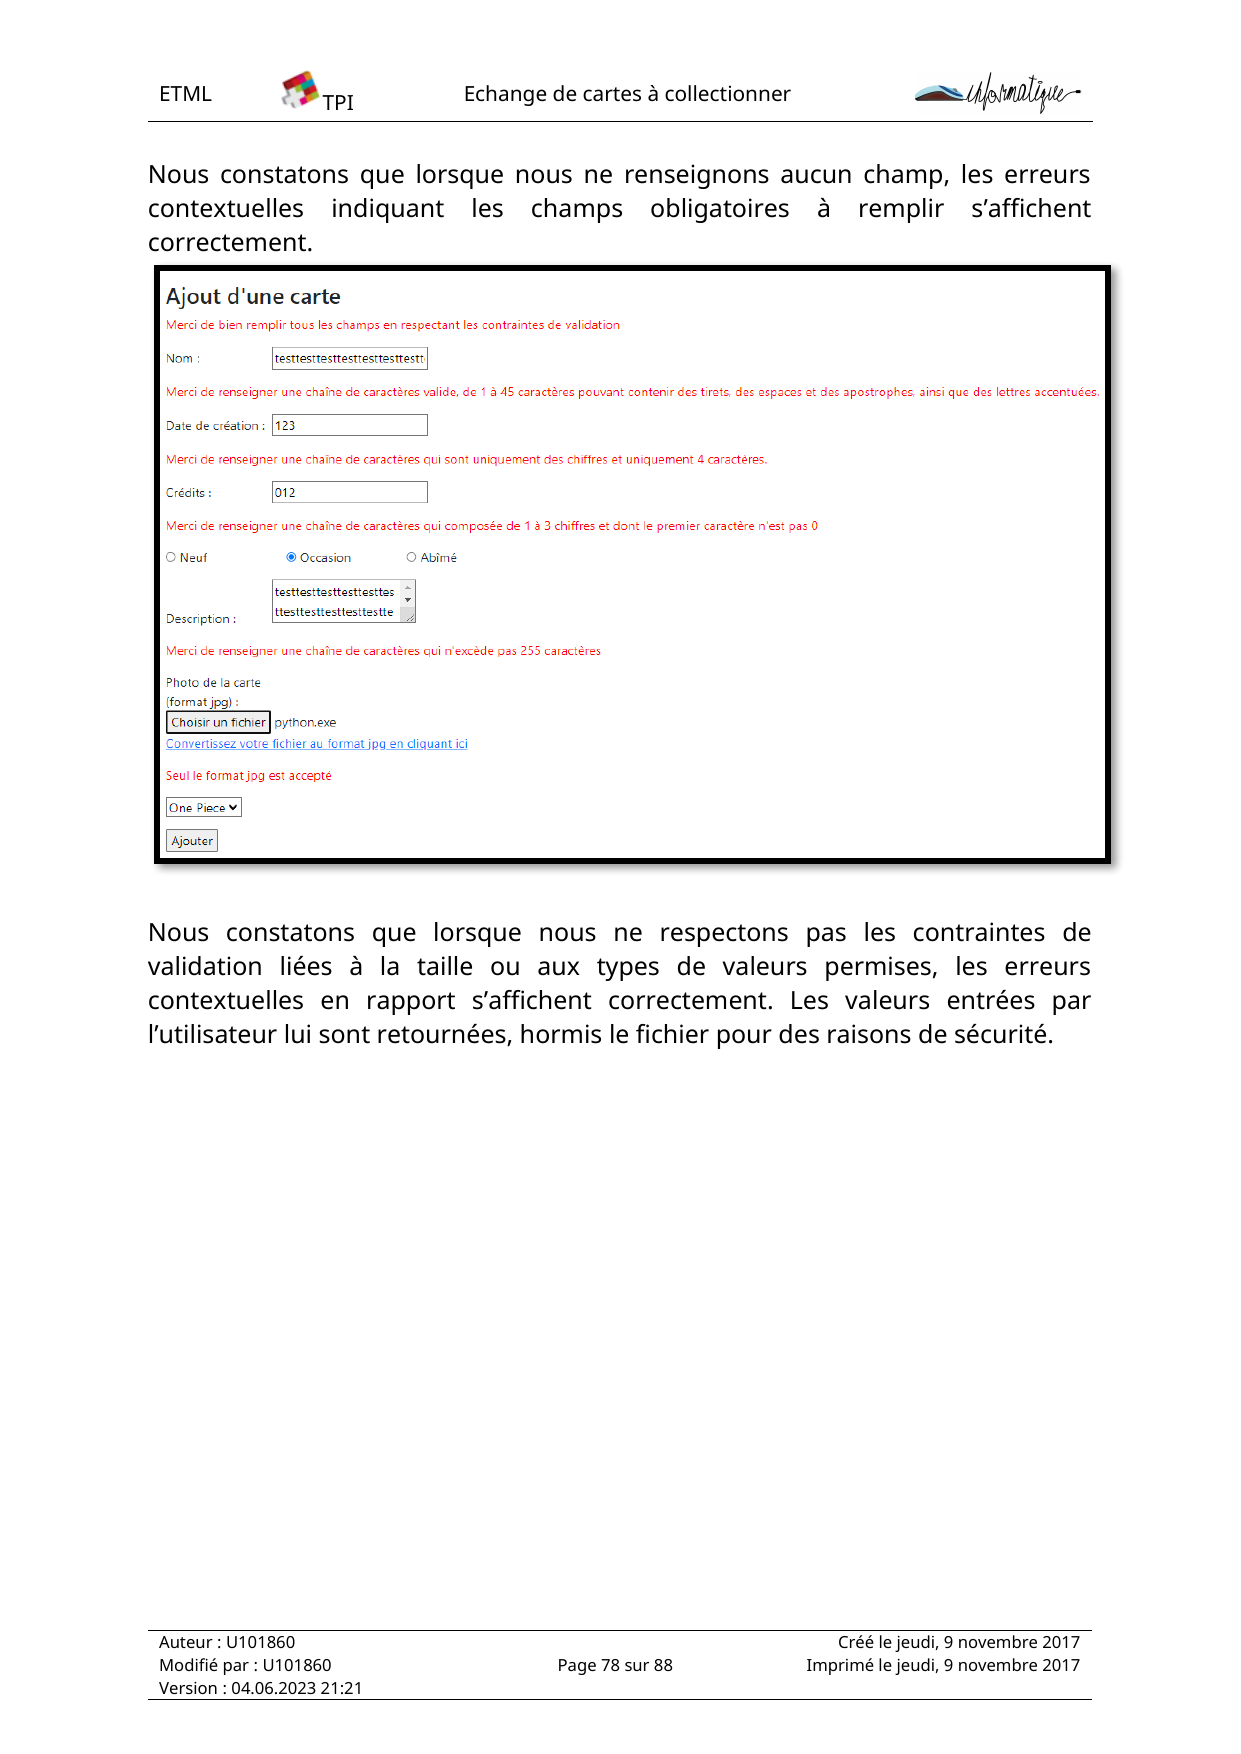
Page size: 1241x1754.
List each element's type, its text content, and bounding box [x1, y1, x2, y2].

text Nous constatons que lorsque nous ne respectons pas les contraintes de validation liées à la taille ou aux types de valeurs permises, les erreurs contextuelles en rapport s’affichent correctement. Les valeurs entrées par l’utilisateur lui sont retournées, hormis le fichier pour des raisons de sécurité. [148, 914, 1092, 1051]
text Nous constatons que lorsque nous ne renseignons aucun champ, les erreurs contextuelles indiquant les champs obligatoires à remplir s’affichent correctement. [148, 156, 1092, 258]
picture [276, 69, 323, 111]
picture [160, 271, 1105, 858]
